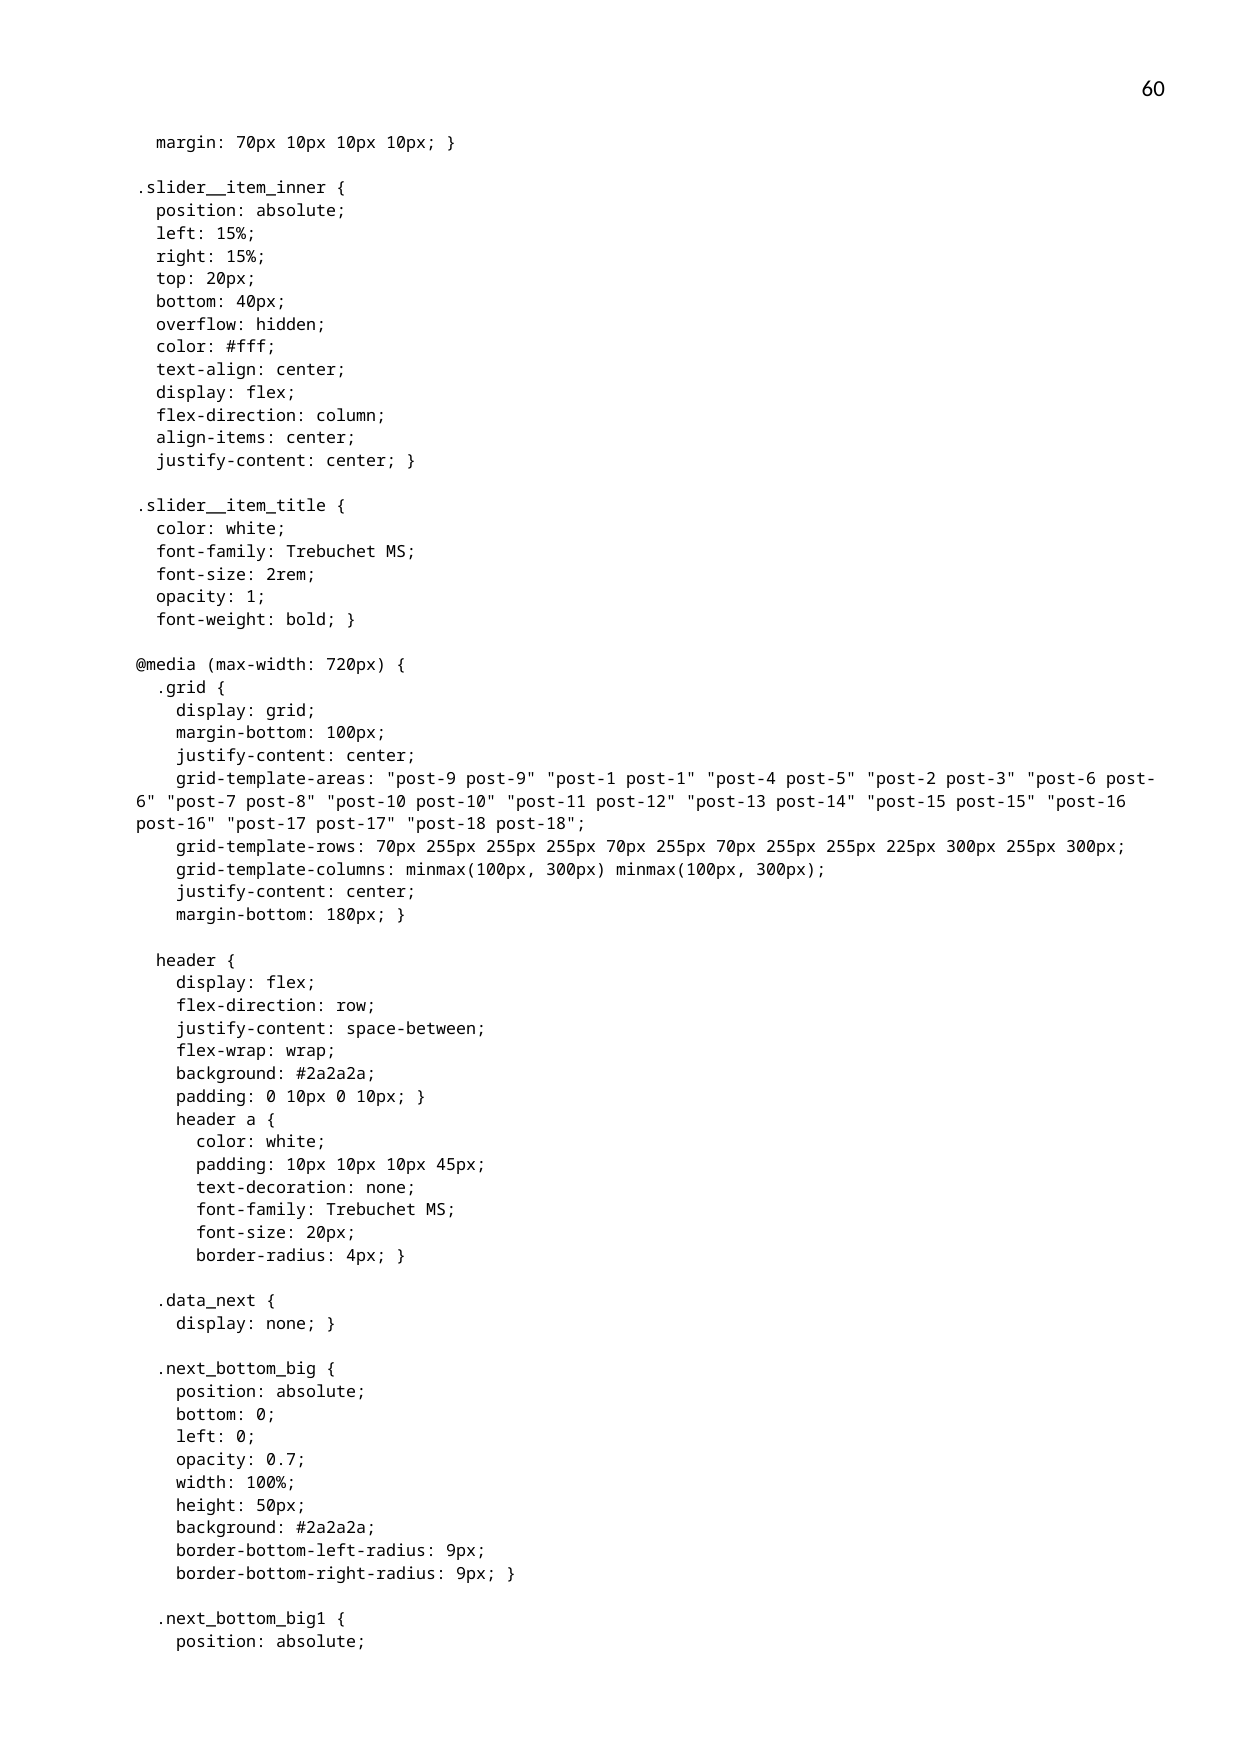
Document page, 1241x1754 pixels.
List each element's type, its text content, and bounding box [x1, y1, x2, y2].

text margin-bottom: 180px; } [136, 903, 1164, 925]
text padding: 10px 10px 10px 45px; [136, 1152, 1164, 1175]
text color: #fff; [136, 335, 1164, 358]
text flex-direction: column; [136, 403, 1164, 426]
text display: none; } [136, 1311, 1164, 1334]
text @media (max-width: 720px) { [136, 653, 1164, 676]
text grid-template-areas: "post-9 post-9" "post-1 post-1" "post-4 post-5" "post-2 post-3" "post-6 post-6" "post-7 post-8" "post-10 post-10" "post-11 post-12" "post-13 post-14" "post-15 post-15" "post-16 post-16" "post-17 post-17" "post-18 post-18"; [136, 766, 1164, 834]
text border-bottom-right-radius: 9px; } [136, 1561, 1164, 1584]
text border-bottom-left-radius: 9px; [136, 1538, 1164, 1561]
text text-align: center; [136, 358, 1164, 380]
text .slider__item_title { [136, 494, 1164, 517]
text height: 50px; [136, 1493, 1164, 1516]
text justify-content: space-between; [136, 1016, 1164, 1039]
text .grid { [136, 676, 1164, 698]
text display: grid; [136, 698, 1164, 721]
text grid-template-rows: 70px 255px 255px 255px 70px 255px 70px 255px 255px 225px 300px 255px 300px; [136, 834, 1164, 857]
text grid-template-columns: minmax(100px, 300px) minmax(100px, 300px); [136, 857, 1164, 880]
text .data_next { [136, 1289, 1164, 1311]
text font-family: Trebuchet MS; [136, 1198, 1164, 1221]
text border-radius: 4px; } [136, 1243, 1164, 1266]
text overflow: hidden; [136, 312, 1164, 335]
text right: 15%; [136, 244, 1164, 267]
text display: flex; [136, 971, 1164, 993]
text left: 15%; [136, 221, 1164, 244]
text justify-content: center; } [136, 448, 1164, 471]
text font-family: Trebuchet MS; [136, 539, 1164, 562]
text background: #2a2a2a; [136, 1062, 1164, 1084]
text opacity: 0.7; [136, 1448, 1164, 1470]
text justify-content: center; [136, 880, 1164, 903]
text justify-content: center; [136, 744, 1164, 766]
text .slider__item_inner { [136, 176, 1164, 199]
text display: flex; [136, 380, 1164, 403]
text header a { [136, 1107, 1164, 1130]
text position: absolute; [136, 1379, 1164, 1402]
text .next_bottom_big { [136, 1357, 1164, 1379]
text flex-wrap: wrap; [136, 1039, 1164, 1062]
text text-decoration: none; [136, 1175, 1164, 1198]
text bottom: 40px; [136, 289, 1164, 312]
text top: 20px; [136, 267, 1164, 289]
text width: 100%; [136, 1470, 1164, 1493]
text position: absolute; [136, 199, 1164, 221]
text .next_bottom_big1 { [136, 1607, 1164, 1629]
text flex-direction: row; [136, 993, 1164, 1016]
text color: white; [136, 1130, 1164, 1152]
text font-size: 20px; [136, 1221, 1164, 1243]
text margin-bottom: 100px; [136, 721, 1164, 744]
text opacity: 1; [136, 585, 1164, 607]
text align-items: center; [136, 426, 1164, 448]
text header { [136, 948, 1164, 971]
text padding: 0 10px 0 10px; } [136, 1084, 1164, 1107]
text left: 0; [136, 1425, 1164, 1448]
text font-weight: bold; } [136, 607, 1164, 630]
text background: #2a2a2a; [136, 1516, 1164, 1538]
text bottom: 0; [136, 1402, 1164, 1425]
text font-size: 2rem; [136, 562, 1164, 585]
text position: absolute; [136, 1629, 1164, 1652]
text color: white; [136, 517, 1164, 539]
text margin: 70px 10px 10px 10px; } [136, 131, 1164, 153]
